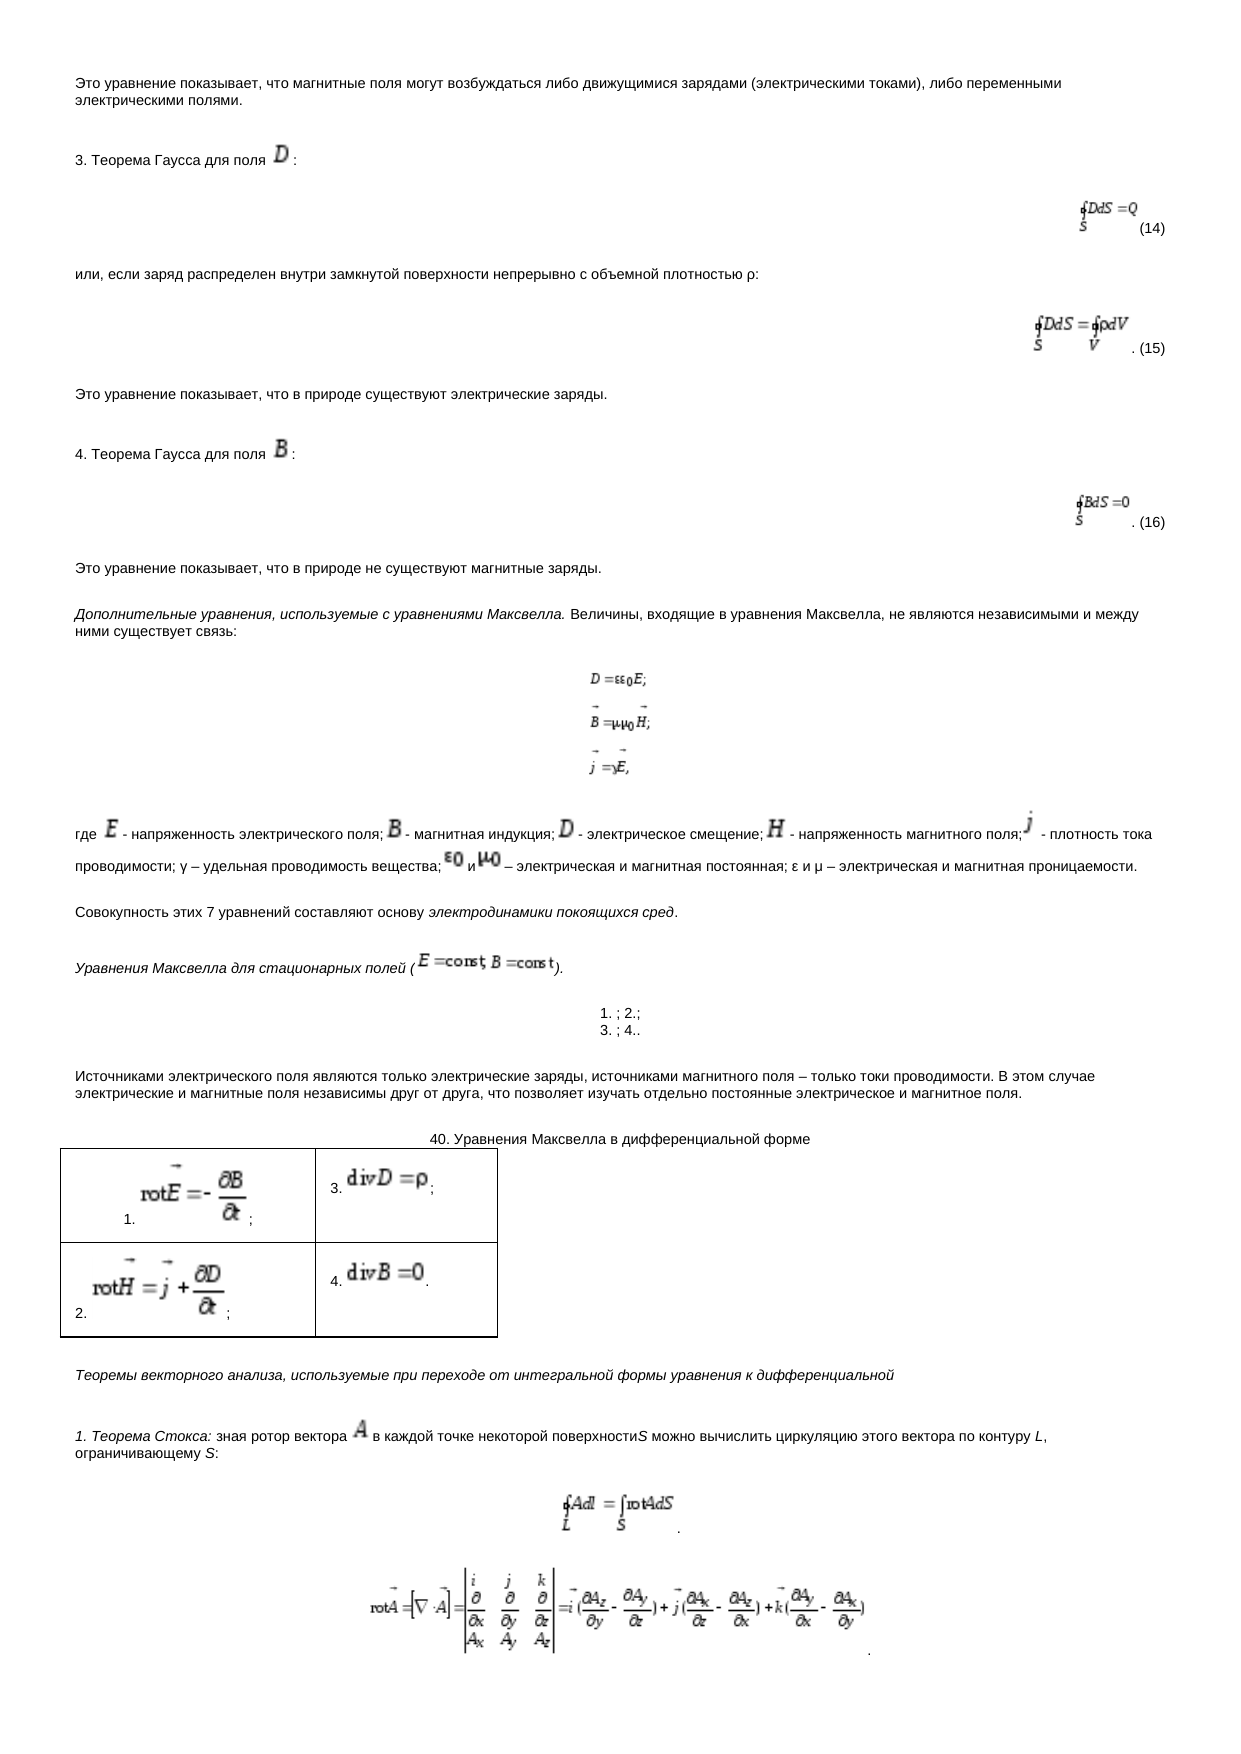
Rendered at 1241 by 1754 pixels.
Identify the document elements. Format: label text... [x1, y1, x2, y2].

table_header 1. ; [61, 1149, 315, 1242]
picture [270, 431, 292, 460]
text Теоремы векторного анализа, используемые при переходе от интегральной формы уравнения к дифференциальной [75, 1367, 1165, 1384]
text Совокупность этих 7 уравнений составляют основу электродинамики покоящихся сред. [75, 903, 1165, 920]
picture [101, 812, 123, 840]
text 3. Теорема Гаусса для поля : [75, 138, 1165, 168]
text . (16) [75, 491, 1165, 531]
picture [415, 949, 555, 973]
picture [1073, 491, 1132, 528]
text 1. Теорема Стокса: зная ротор вектора в каждой точке некоторой поверхностиS можно вычислить циркуляцию этого вектора по контуру L, ограничивающему S: [75, 1413, 1165, 1461]
text 3. ; 4.. [75, 1022, 1165, 1039]
text или, если заряд распределен внутри замкнутой поверхности непрерывно с объемной плотностью ρ: [75, 266, 1165, 282]
picture [1077, 197, 1140, 234]
picture [383, 812, 405, 840]
text 1. ; 2.; [75, 1005, 1165, 1022]
text Дополнительные уравнения, используемые с уравнениями Максвелла. Величины, входящие в уравнения Максвелла, не являются независимыми и между ними существует связь: [75, 606, 1165, 639]
text где - напряженность электрического поля;- магнитная индукция;- электрическое смещение;- напряженность магнитного поля;- плотность тока проводимости; γ – удельная проводимость вещества;и– электрическая и магнитная постоянная; ε и μ – электрическая и магнитная проницаемости. [75, 806, 1165, 874]
text 40. Уравнения Максвелла в дифференциальной форме [75, 1131, 1165, 1147]
text . [75, 1491, 1165, 1537]
table_header 3. ; [316, 1149, 497, 1242]
picture [588, 668, 652, 777]
picture [441, 842, 468, 871]
picture [270, 137, 293, 165]
text (14) [75, 197, 1165, 237]
table_cell 4. . [316, 1243, 497, 1336]
text Это уравнение показывает, что магнитные поля могут возбуждаться либо движущимися зарядами (электрическими токами), либо переменными электрическими полями. [75, 75, 1165, 108]
text . (15) [75, 312, 1165, 357]
text Источниками электрического поля являются только электрические заряды, источниками магнитного поля – только токи проводимости. В этом случае электрические и магнитные поля независимы друг от друга, что позволяет изучать отдельно постоянные электрическое и магнитное поля. [75, 1068, 1165, 1101]
picture [139, 1163, 249, 1225]
table_cell 2. ; [61, 1243, 315, 1336]
picture [1022, 806, 1041, 840]
picture [91, 1257, 227, 1319]
picture [555, 812, 578, 840]
picture [346, 1257, 426, 1287]
text Это уравнение показывает, что в природе не существуют магнитные заряды. [75, 560, 1165, 577]
text 4. Теорема Гаусса для поля : [75, 432, 1165, 462]
picture [369, 1566, 867, 1655]
picture [475, 842, 505, 871]
picture [763, 812, 790, 840]
text Уравнения Максвелла для стационарных полей (). [75, 949, 1165, 976]
picture [346, 1163, 430, 1194]
picture [351, 1412, 373, 1442]
picture [1031, 311, 1132, 354]
picture [559, 1490, 677, 1534]
text Это уравнение показывает, что в природе существуют электрические заряды. [75, 386, 1165, 403]
